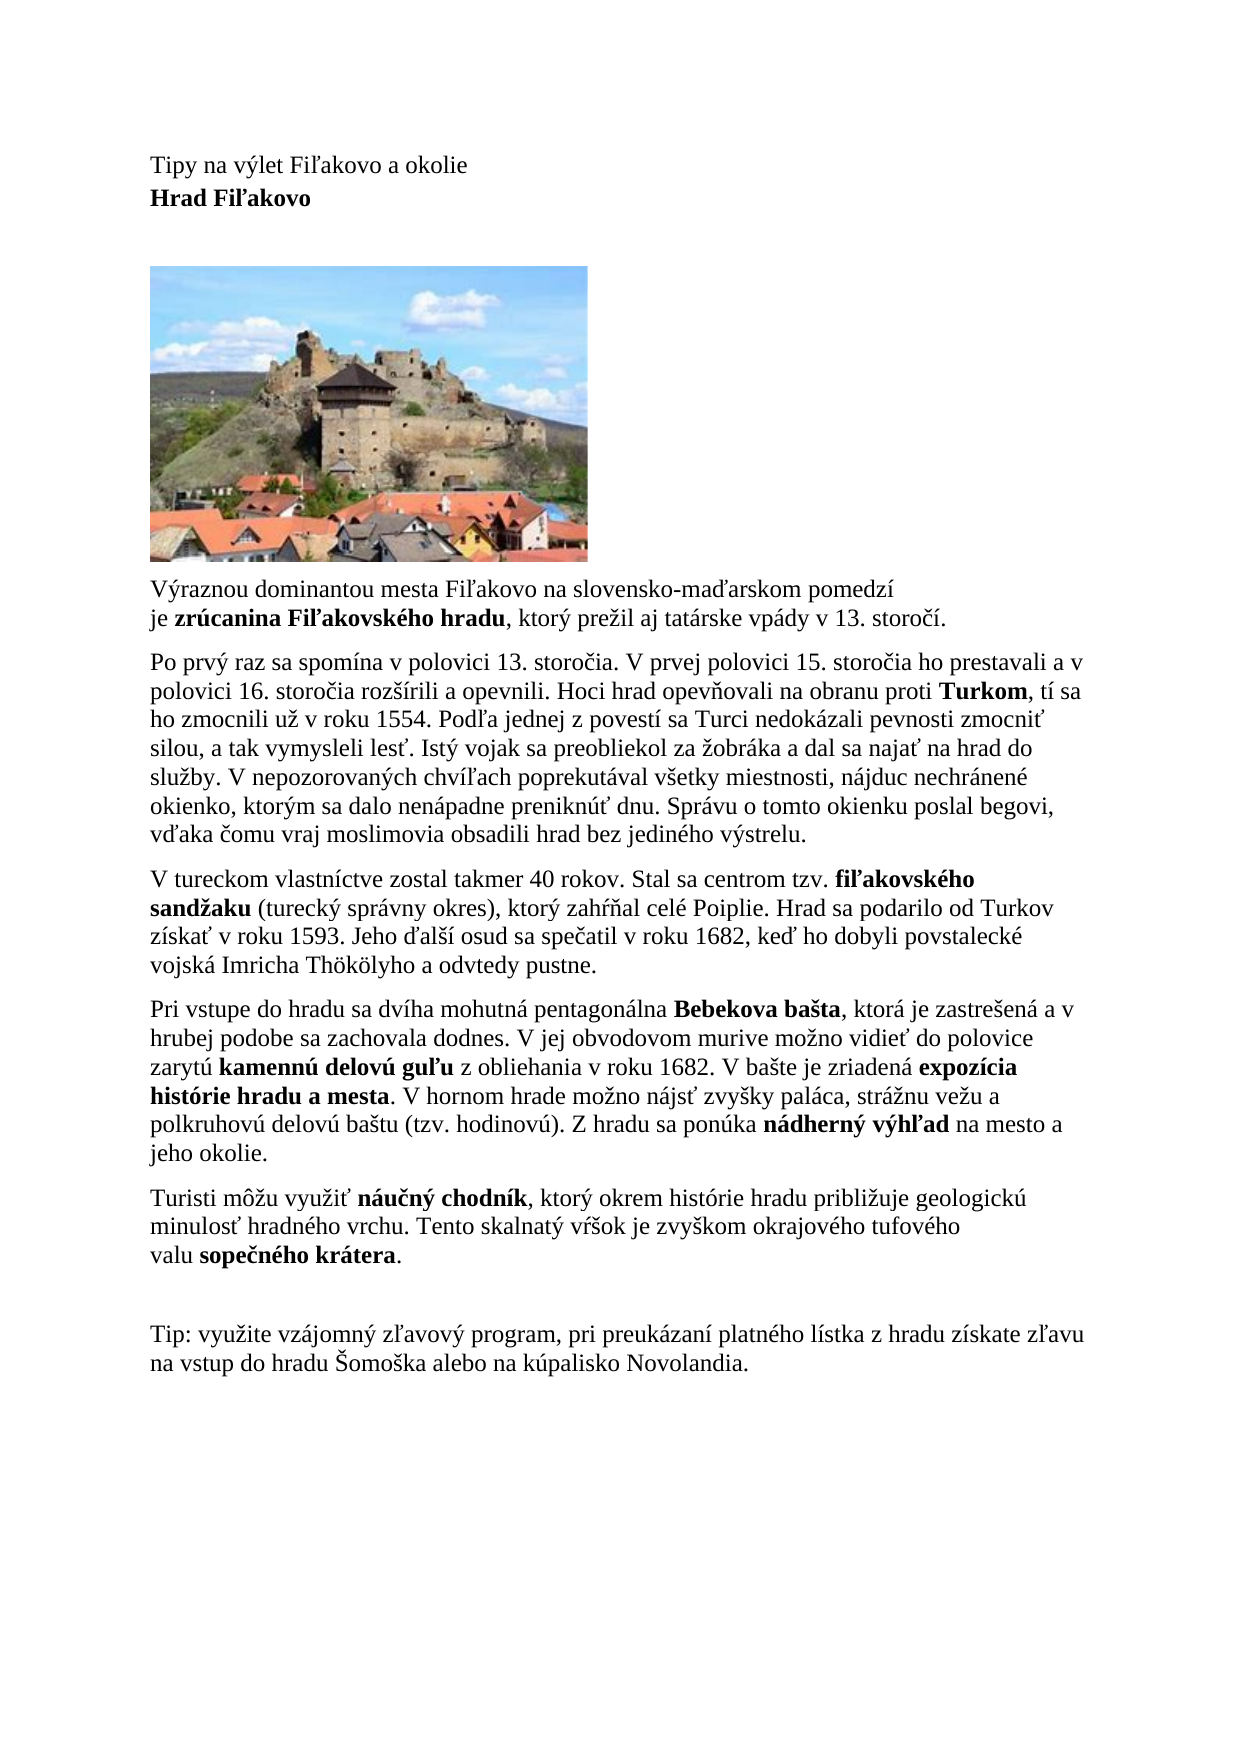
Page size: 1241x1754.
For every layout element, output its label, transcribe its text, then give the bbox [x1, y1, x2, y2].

text Výraznou dominantou mesta Fiľakovo na slovensko-maďarskom pomedzí je zrúcanina Fiľakovského hradu, ktorý prežil aj tatárske vpády v 13. storočí. [894, 574, 1090, 631]
text Pri vstupe do hradu sa dvíha mohutná pentagonálna Bebekova bašta, ktorá je zastrešená a v hrubej podobe sa zachovala dodnes. V jej obvodovom murive možno vidieť do polovice zarytú kamennú delovú guľu z obliehania v roku 1682. V bašte je zriadená expozícia histórie hradu a mesta. V hornom hrade možno nájsť zvyšky paláca, strážnu vežu a polkruhovú delovú baštu (tzv. hodinovú). Z hradu sa ponúka nádherný výhľad na mesto a jeho okolie. [150, 994, 1090, 1167]
text Po prvý raz sa spomína v polovici 13. storočia. V prvej polovici 15. storočia ho prestavali a v polovici 16. storočia rozšírili a opevnili. Hoci hrad opevňovali na obranu proti Turkom, tí sa ho zmocnili už v roku 1554. Podľa jednej z povestí sa Turci nedokázali pevnosti zmocniť silou, a tak vymysleli lesť. Istý vojak sa preobliekol za žobráka a dal sa najať na hrad do služby. V nepozorovaných chvíľach poprekutával všetky miestnosti, nájduc nechránené okienko, ktorým sa dalo nenápadne preniknúť dnu. Správu o tomto okienku poslal begovi, vďaka čomu vraj moslimovia obsadili hrad bez jediného výstrelu. [150, 647, 1090, 848]
text V tureckom vlastníctve zostal takmer 40 rokov. Stal sa centrom tzv. fiľakovského sandžaku (turecký správny okres), ktorý zahŕňal celé Poiplie. Hrad sa podarilo od Turkov získať v roku 1593. Jeho ďalší osud sa spečatil v roku 1682, keď ho dobyli povstalecké vojská Imricha Thökölyho a odvtedy pustne. [597, 864, 1090, 979]
text Tip: využite vzájomný zľavový program, pri preukázaní platného lístka z hradu získate zľavu na vstup do hradu Šomoška alebo na kúpalisko Novolandia. [150, 1319, 1090, 1376]
picture [150, 266, 588, 562]
text Turisti môžu využiť náučný chodník, ktorý okrem histórie hradu približuje geologickú minulosť hradného vrchu. Tento skalnatý vŕšok je zvyškom okrajového tufového valu sopečného krátera. [402, 1183, 1090, 1269]
text Tipy na výlet Fiľakovo a okolie [150, 150, 1090, 179]
text Hrad Fiľakovo [150, 183, 1090, 212]
